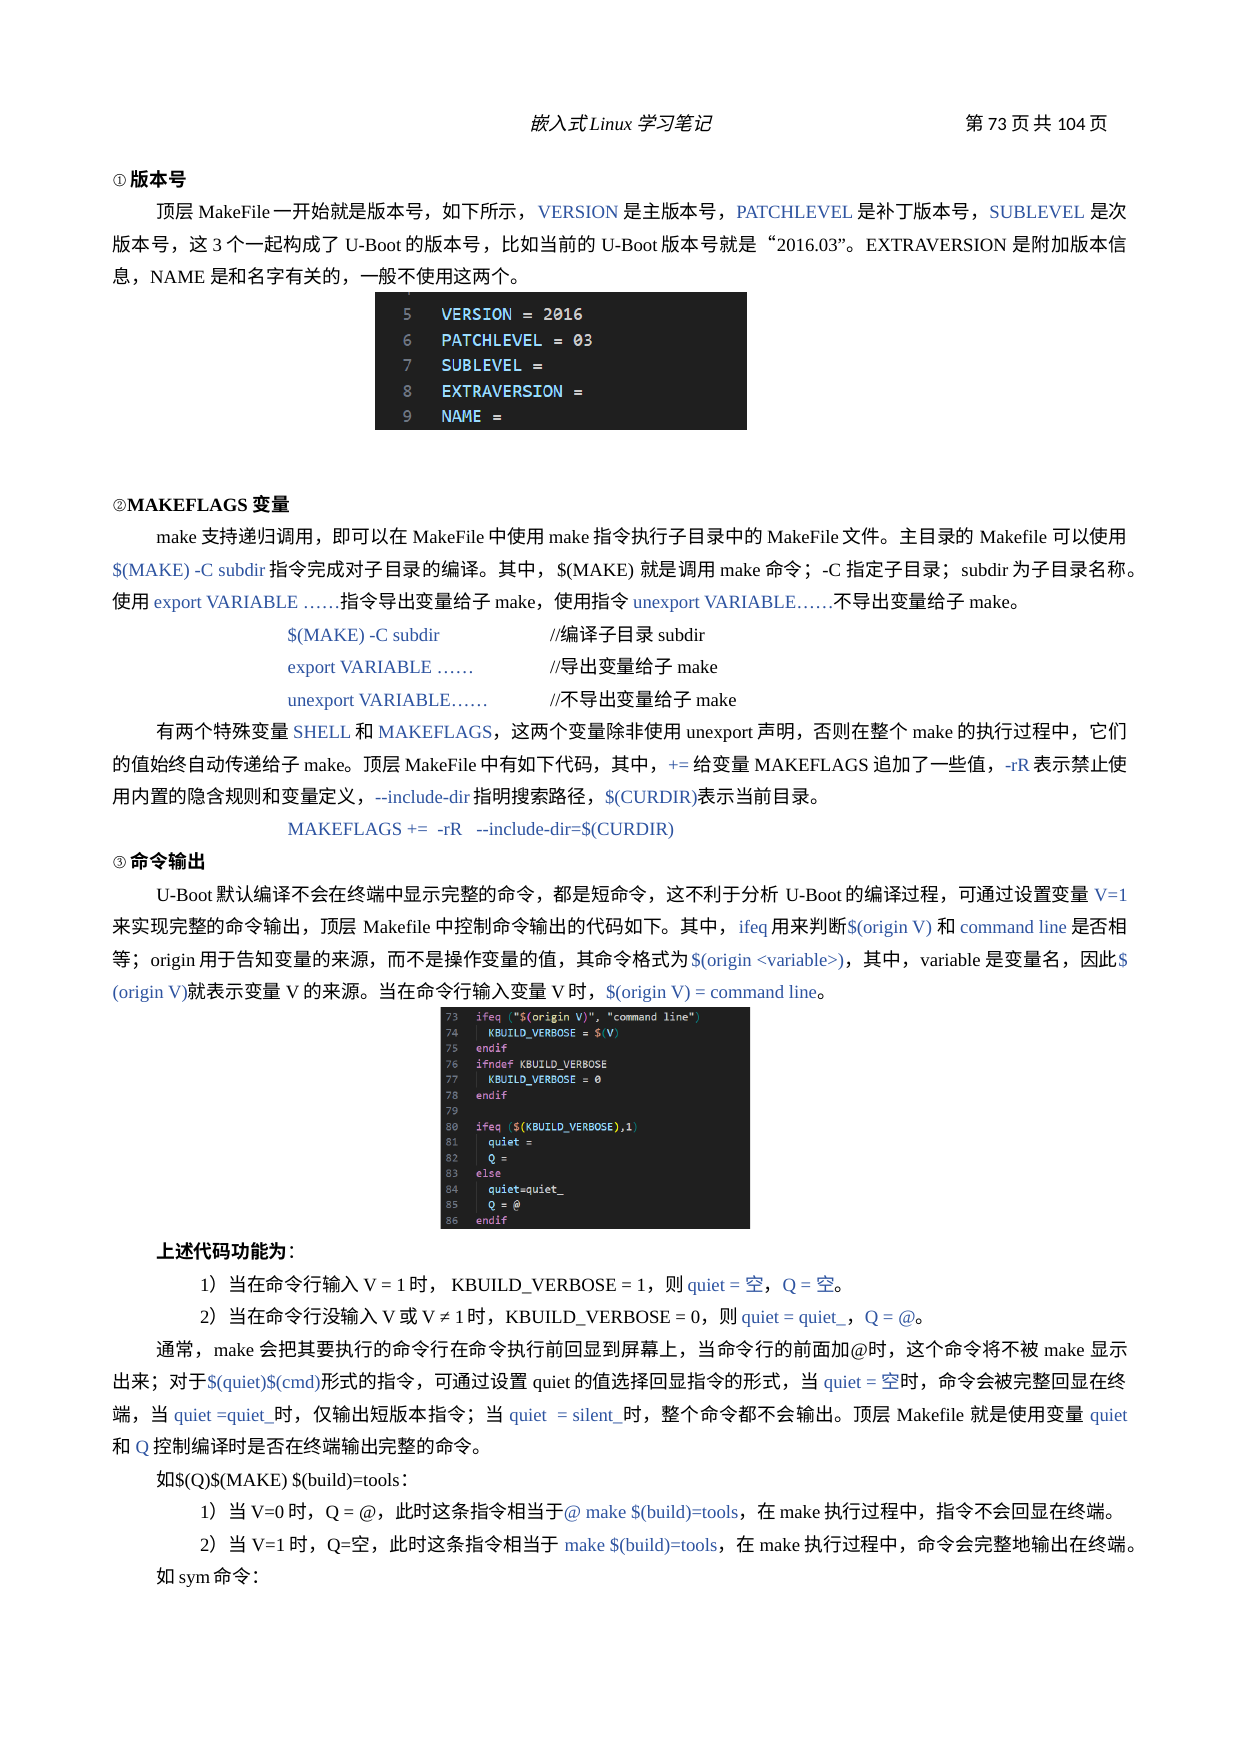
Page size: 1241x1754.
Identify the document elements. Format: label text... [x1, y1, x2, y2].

text 有两个特殊变量SHELL和MAKEFLAGS，这两个变量除非使用unexport声明，否则在整个make的执行过程中，它们的值始终自动传递给子make。顶层MakeFile中有如下代码，其中，+= 给变量 MAKEFLAGS 追加了一些值，-rR表示禁止使用内置的隐含规则和变量定义，--include-dir指明搜索路径，$(CURDIR)表示当前目录。 [112, 714, 1128, 812]
text 1）当在命令行输入V = 1时， KBUILD_VERBOSE = 1，则quiet = 空，Q = 空。 [156, 1267, 1128, 1299]
text $(MAKE) -C subdir //编译子目录subdir [112, 617, 1128, 649]
text export VARIABLE …… //导出变量给子 make [112, 649, 1128, 682]
text ②MAKEFLAGS 变量 [112, 487, 1128, 519]
text 通常，make 会把其要执行的命令行在命令执行前回显到屏幕上，当命令行的前面加@时，这个命令将不被 make 显示出来；对于$(quiet)$(cmd)形式的指令，可通过设置quiet的值选择回显指令的形式，当quiet = 空时，命令会被完整回显在终端，当quiet =quiet_时，仅输出短版本指令；当quiet = silent_时，整个命令都不会输出。顶层Makefile 就是使用变量 quiet 和 Q 控制编译时是否在终端输出完整的命令。 [112, 1332, 1128, 1462]
text 1）当V=0时，Q = @，此时这条指令相当于@ make $(build)=tools，在make执行过程中，指令不会回显在终端。 [156, 1494, 1128, 1527]
text make支持递归调用，即可以在MakeFile中使用make指令执行子目录中的MakeFile文件。主目录的 Makefile 可以使用$(MAKE) -C subdir指令完成对子目录的编译。其中，$(MAKE) 就是调用make命令；-C 指定子目录；subdir为子目录名称。使用export VARIABLE ……指令导出变量给子 make，使用指令unexport VARIABLE……不导出变量给子 make。 [112, 519, 1128, 617]
text U-Boot默认编译不会在终端中显示完整的命令，都是短命令，这不利于分析 U-Boot的编译过程，可通过设置变量V=1来实现完整的命令输出，顶层 Makefile 中控制命令输出的代码如下。其中，ifeq用来判断$(origin V) 和command line是否相等；origin用于告知变量的来源，而不是操作变量的值，其命令格式为$(origin <variable>)，其中，variable 是变量名，因此$(origin V)就表示变量 V 的来源。当在命令行输入变量V时，$(origin V) = command line。 [112, 877, 1128, 1007]
text 如$(Q)$(MAKE) $(build)=tools： [112, 1462, 1128, 1494]
text 2）当V=1时，Q=空，此时这条指令相当于make $(build)=tools，在make执行过程中，命令会完整地输出在终端。如sym命令： [156, 1527, 1128, 1592]
text ③命令输出 [112, 844, 1128, 877]
text 顶层 MakeFile一开始就是版本号，如下所示，VERSION 是主版本号，PATCHLEVEL 是补丁版本号，SUBLEVEL 是次版本号，这3个一起构成了U-Boot的版本号，比如当前的U-Boot版本号就是“2016.03”。EXTRAVERSION 是附加版本信息，NAME 是和名字有关的，一般不使用这两个。 [112, 194, 1128, 292]
picture [375, 292, 747, 430]
text unexport VARIABLE…… //不导出变量给子 make [112, 682, 1128, 714]
text MAKEFLAGS += -rR --include-dir=$(CURDIR) [112, 812, 1128, 844]
text ①版本号 [112, 162, 1128, 194]
picture [440, 1007, 750, 1229]
text 上述代码功能为： [112, 1234, 1128, 1267]
text 2）当在命令行没输入V或V ≠ 1时，KBUILD_VERBOSE = 0，则quiet = quiet_，Q = @。 [156, 1299, 1128, 1332]
